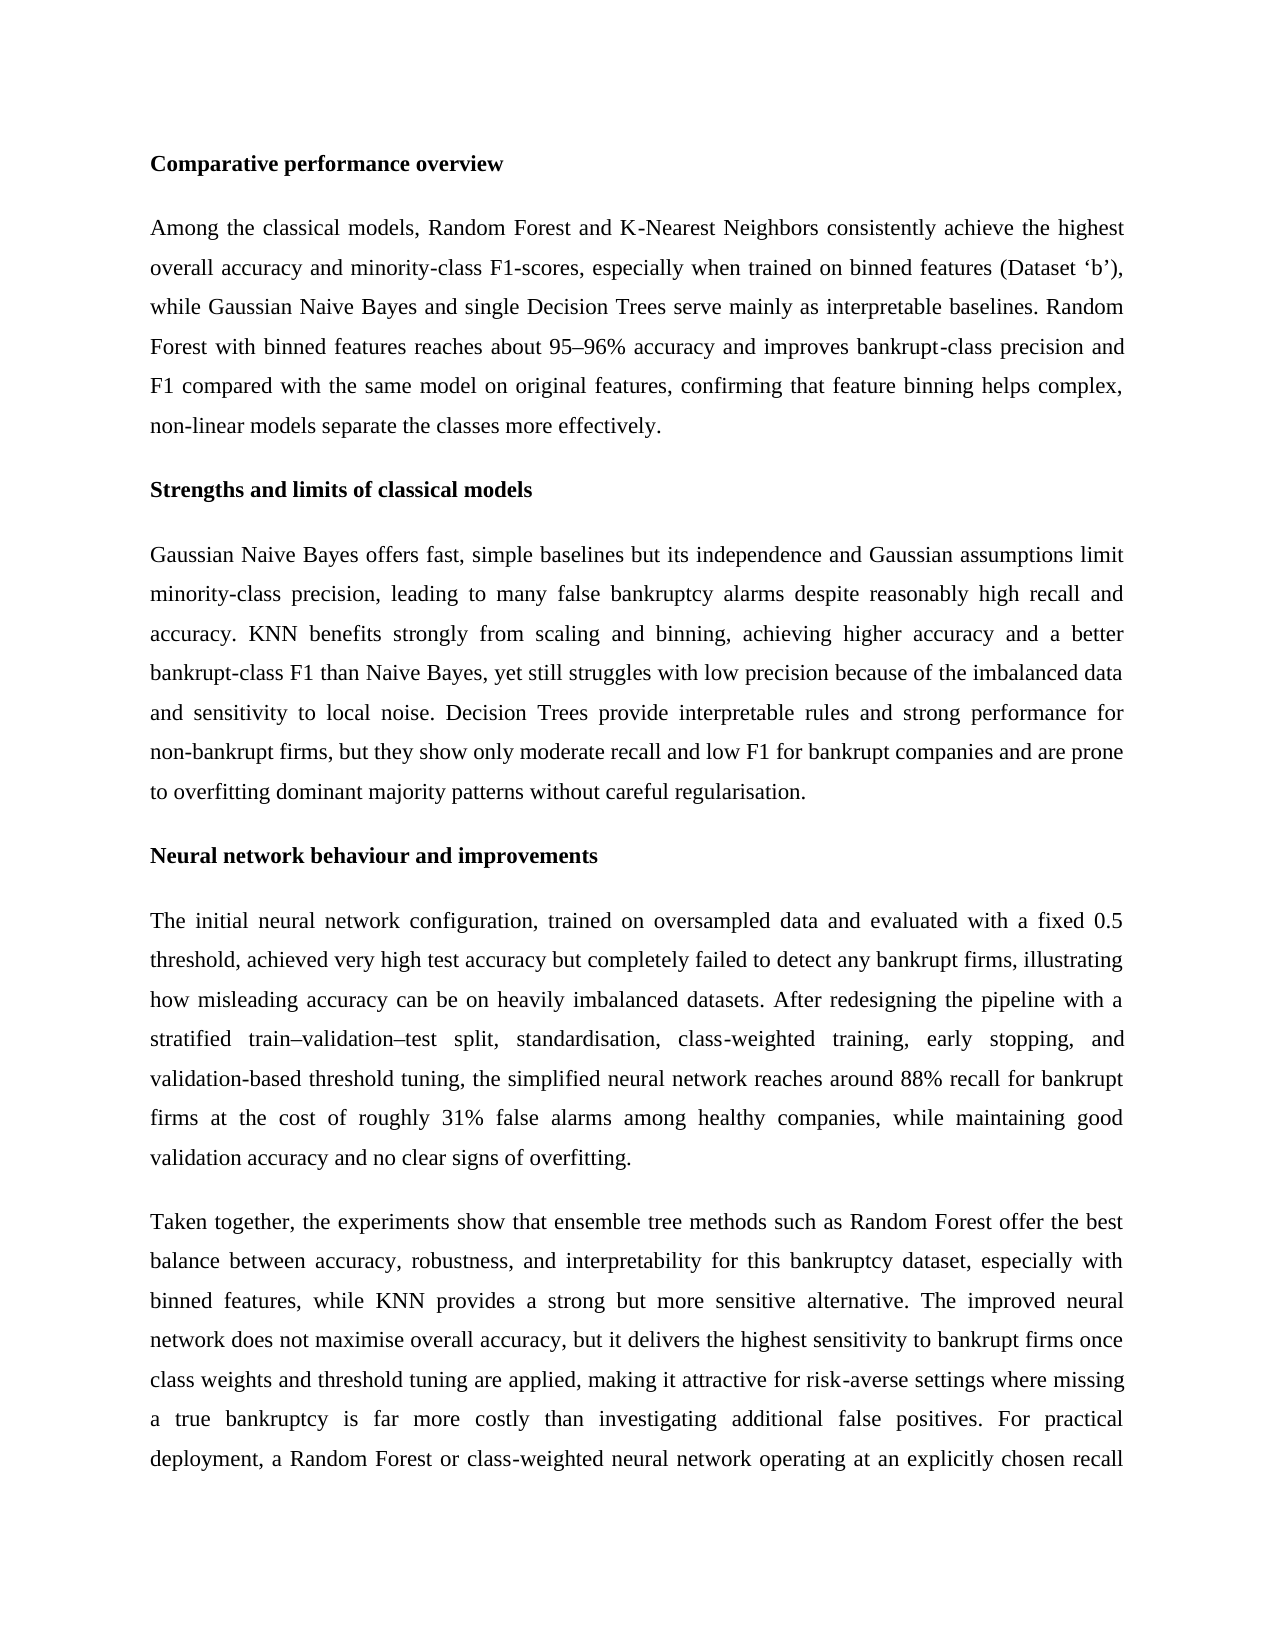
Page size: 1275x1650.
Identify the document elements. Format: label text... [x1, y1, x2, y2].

text The initial neural network configuration, trained on oversampled data and evaluated with a fixed 0.5 threshold, achieved very high test accuracy but completely failed to detect any bankrupt firms, illustrating how misleading accuracy can be on heavily imbalanced datasets. After redesigning the pipeline with a stratified train–validation–test split, standardisation, class‑weighted training, early stopping, and validation‑based threshold tuning, the simplified neural network reaches around 88% recall for bankrupt firms at the cost of roughly 31% false alarms among healthy companies, while maintaining good validation accuracy and no clear signs of overfitting. [150, 907, 1125, 1170]
text Comparative performance overview [150, 150, 1125, 176]
text Neural network behaviour and improvements [150, 842, 1125, 868]
text Among the classical models, Random Forest and K‑Nearest Neighbors consistently achieve the highest overall accuracy and minority‑class F1‑scores, especially when trained on binned features (Dataset ‘b’), while Gaussian Naive Bayes and single Decision Trees serve mainly as interpretable baselines. Random Forest with binned features reaches about 95–96% accuracy and improves bankrupt‑class precision and F1 compared with the same model on original features, confirming that feature binning helps complex, non‑linear models separate the classes more effectively. [150, 214, 1125, 438]
text Gaussian Naive Bayes offers fast, simple baselines but its independence and Gaussian assumptions limit minority‑class precision, leading to many false bankruptcy alarms despite reasonably high recall and accuracy. KNN benefits strongly from scaling and binning, achieving higher accuracy and a better bankrupt‑class F1 than Naive Bayes, yet still struggles with low precision because of the imbalanced data and sensitivity to local noise. Decision Trees provide interpretable rules and strong performance for non‑bankrupt firms, but they show only moderate recall and low F1 for bankrupt companies and are prone to overfitting dominant majority patterns without careful regularisation. [150, 541, 1125, 804]
text Strengths and limits of classical models [150, 476, 1125, 503]
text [150, 1208, 1125, 1471]
